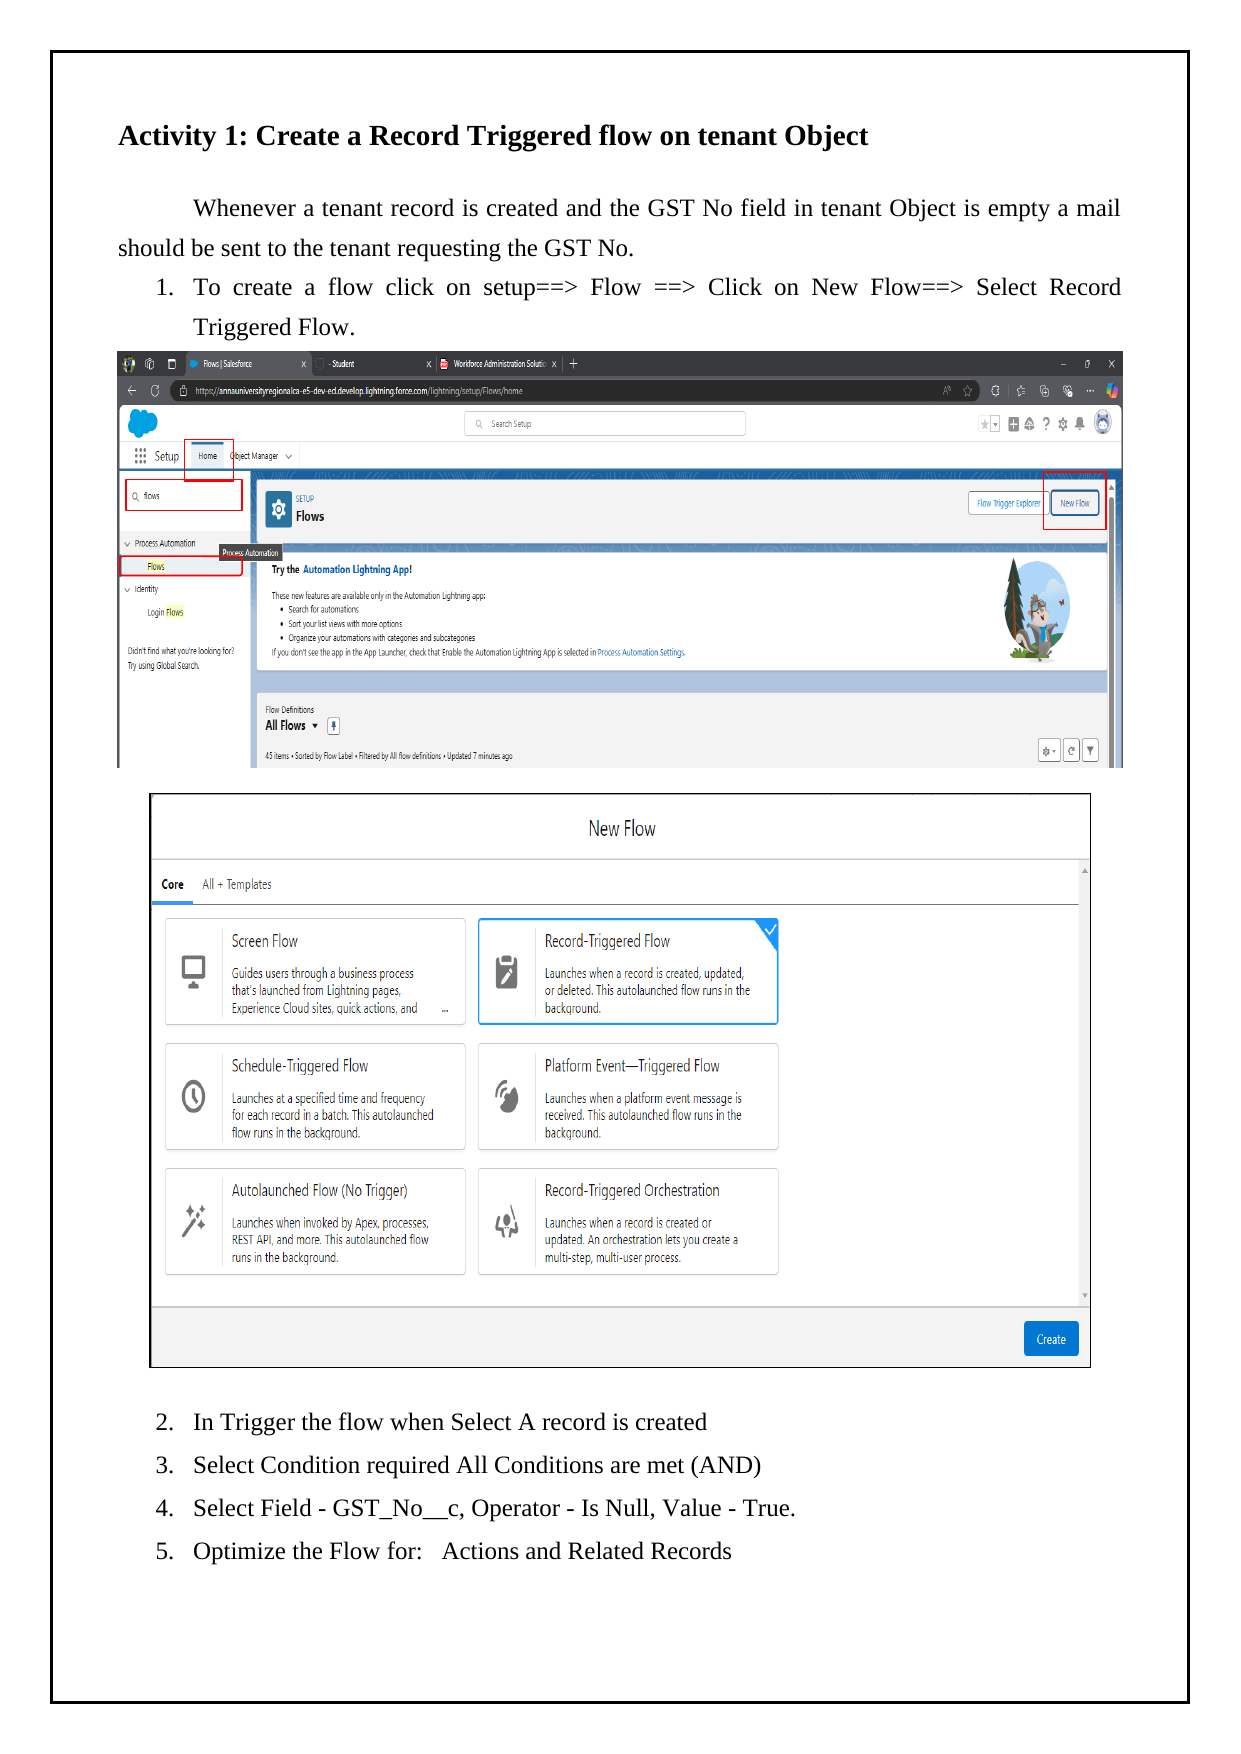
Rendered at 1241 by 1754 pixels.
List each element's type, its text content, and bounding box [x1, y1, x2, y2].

text Whenever a tenant record is created and the GST No field in tenant Object is empty a mail should be sent to the tenant requesting the GST No. [118, 193, 1122, 262]
list Select Field - GST_No__c, Operator - Is Null, Value - True. [155, 1493, 1122, 1522]
list Optimize the Flow for: Actions and Related Records [155, 1536, 1122, 1565]
picture [151, 794, 1090, 1367]
list To create a flow click on setup==> Flow ==> Click on New Flow==> Select Record Triggered Flow. [155, 272, 1122, 341]
picture [117, 351, 1123, 768]
list In Trigger the flow when Select A record is created [155, 1407, 1122, 1435]
list Select Condition required All Conditions are met (AND) [155, 1450, 1122, 1478]
text Activity 1: Create a Record Triggered flow on tenant Object [118, 118, 1122, 151]
